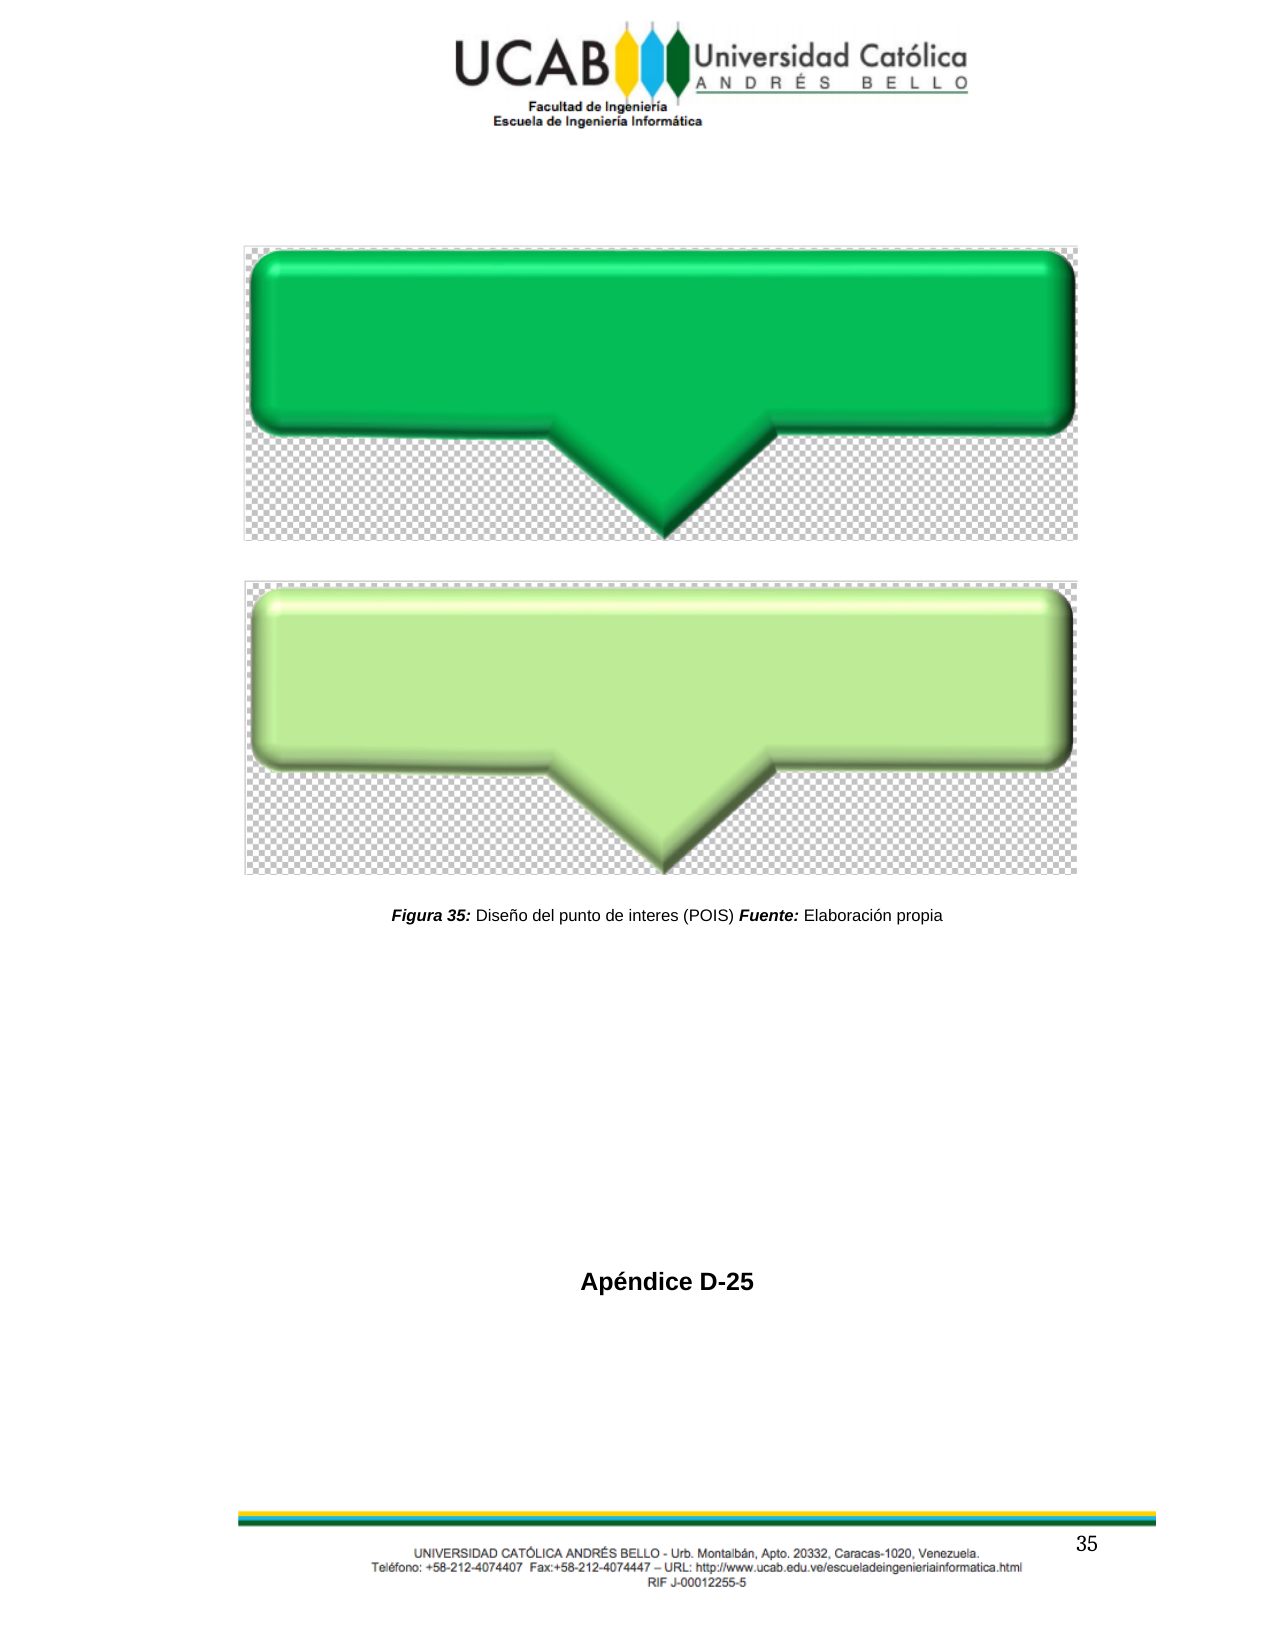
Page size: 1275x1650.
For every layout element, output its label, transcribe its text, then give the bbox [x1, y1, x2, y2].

picture [414, 0, 1033, 144]
text Figura 35: Diseño del punto de interes (POIS) Fuente: Elaboración propia [236, 906, 1098, 925]
picture [236, 1508, 1156, 1595]
subtitle Apéndice D-25 [236, 1267, 1098, 1296]
picture [236, 237, 1095, 887]
